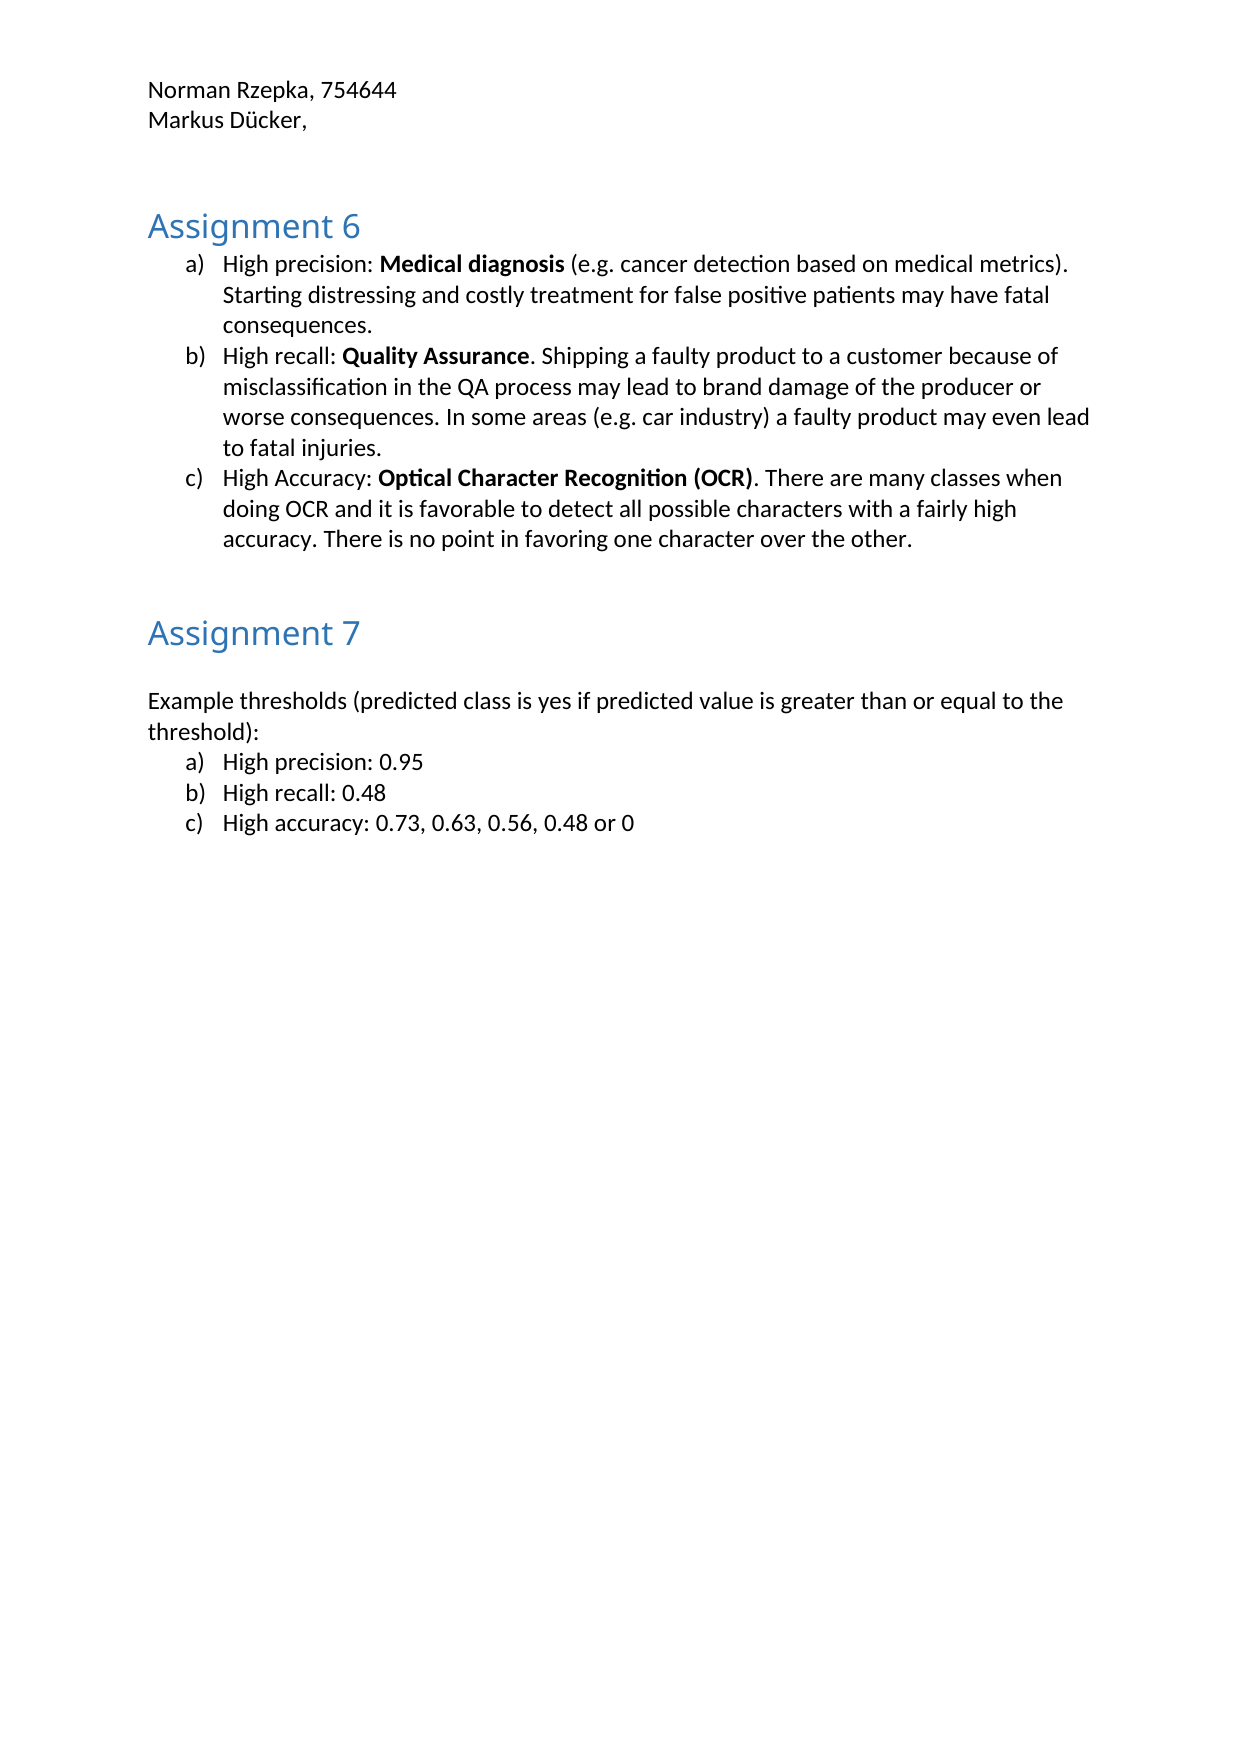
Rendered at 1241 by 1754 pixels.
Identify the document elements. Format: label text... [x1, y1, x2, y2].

list High Accuracy: Optical Character Recognition (OCR). There are many classes when doing OCR and it is favorable to detect all possible characters with a fairly high accuracy. There is no point in favoring one character over the other. [185, 462, 1093, 554]
list High recall: Quality Assurance. Shipping a faulty product to a customer because of misclassification in the QA process may lead to brand damage of the producer or worse consequences. In some areas (e.g. car industry) a faulty product may even lead to fatal injuries. [185, 340, 1093, 462]
subtitle Assignment 7 [148, 609, 1093, 655]
list High precision: 0.95 [185, 746, 1093, 777]
subtitle Assignment 6 [148, 203, 1093, 248]
list High precision: Medical diagnosis (e.g. cancer detection based on medical metrics). Starting distressing and costly treatment for false positive patients may have fatal consequences. [185, 248, 1093, 340]
text Example thresholds (predicted class is yes if predicted value is greater than or equal to the threshold): [148, 685, 1093, 746]
list High accuracy: 0.73, 0.63, 0.56, 0.48 or 0 [185, 807, 1093, 838]
list High recall: 0.48 [185, 777, 1093, 807]
